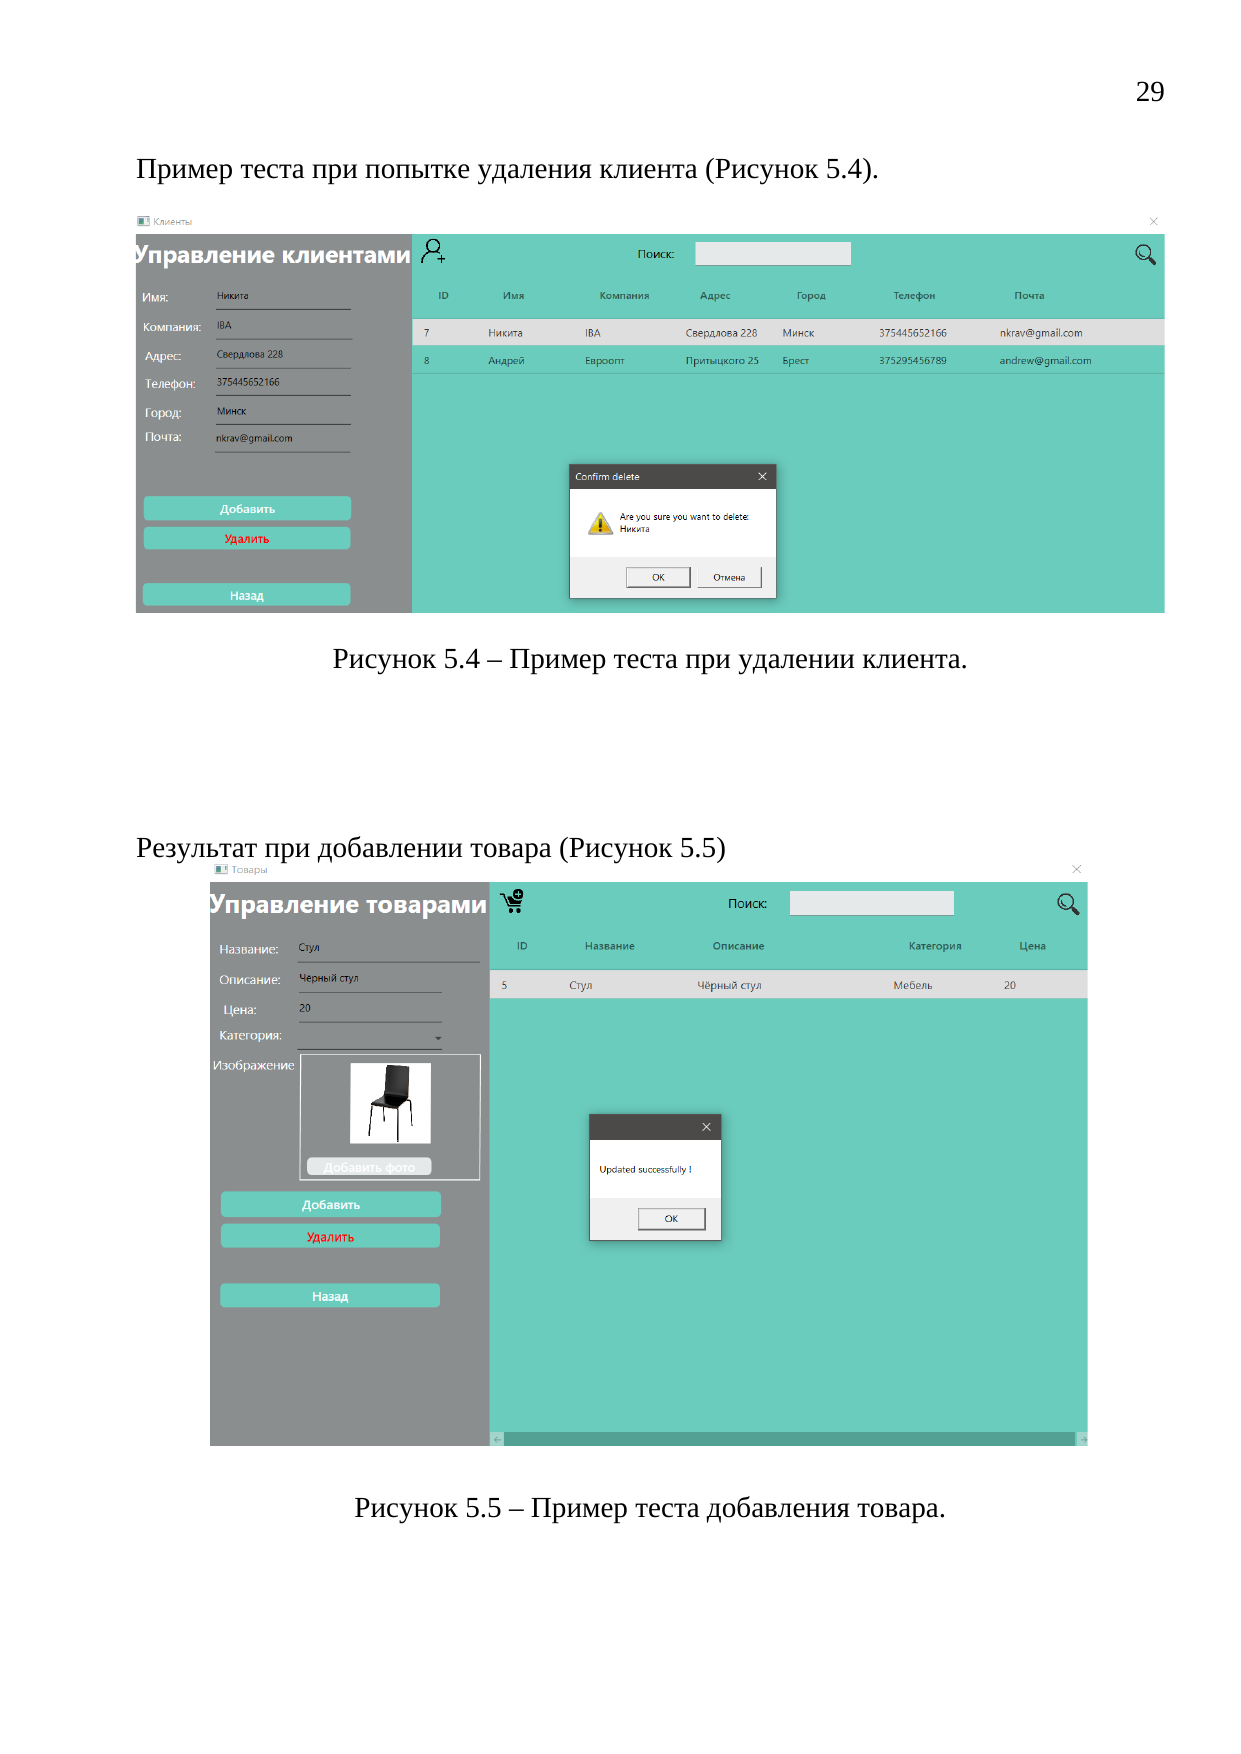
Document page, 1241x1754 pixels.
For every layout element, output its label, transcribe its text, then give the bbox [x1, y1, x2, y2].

text Пример теста при попытке удаления клиента (Рисунок 5.4). [136, 152, 1164, 185]
text Рисунок 5.4 – Пример теста при удалении клиента. [136, 641, 1164, 675]
picture [210, 864, 1087, 1446]
picture [135, 214, 1165, 613]
text Результат при добавлении товара (Рисунок 5.5) [136, 830, 1164, 863]
